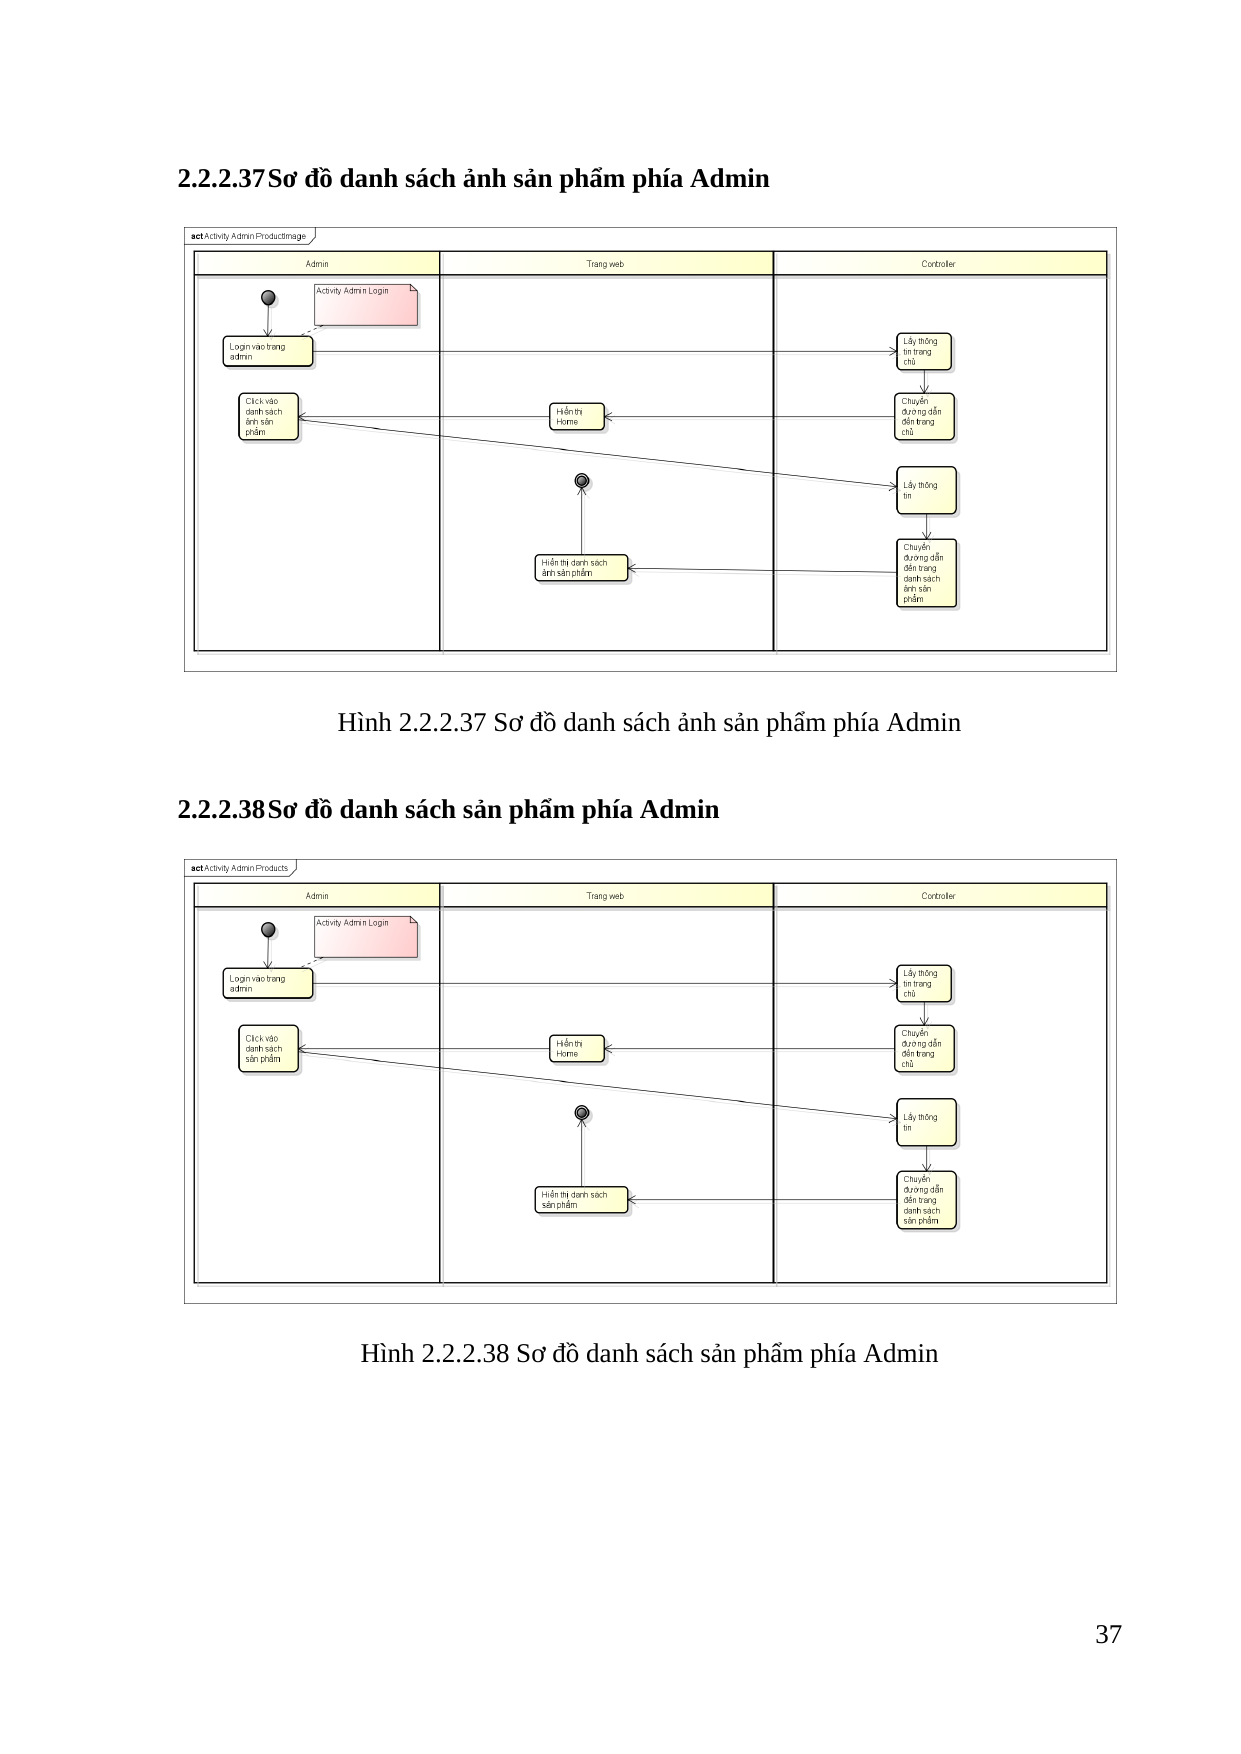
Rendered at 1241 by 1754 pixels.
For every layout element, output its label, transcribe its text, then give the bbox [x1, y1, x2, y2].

picture [177, 852, 1123, 1310]
subtitle Sơ đồ danh sách sản phẩm phía Admin [177, 793, 1122, 824]
text Hình 2.2.2.38 Sơ đồ danh sách sản phẩm phía Admin [177, 1337, 1122, 1368]
picture [177, 221, 1123, 678]
text Hình 2.2.2.37 Sơ đồ danh sách ảnh sản phẩm phía Admin [177, 706, 1122, 737]
subtitle Sơ đồ danh sách ảnh sản phẩm phía Admin [177, 162, 1122, 193]
